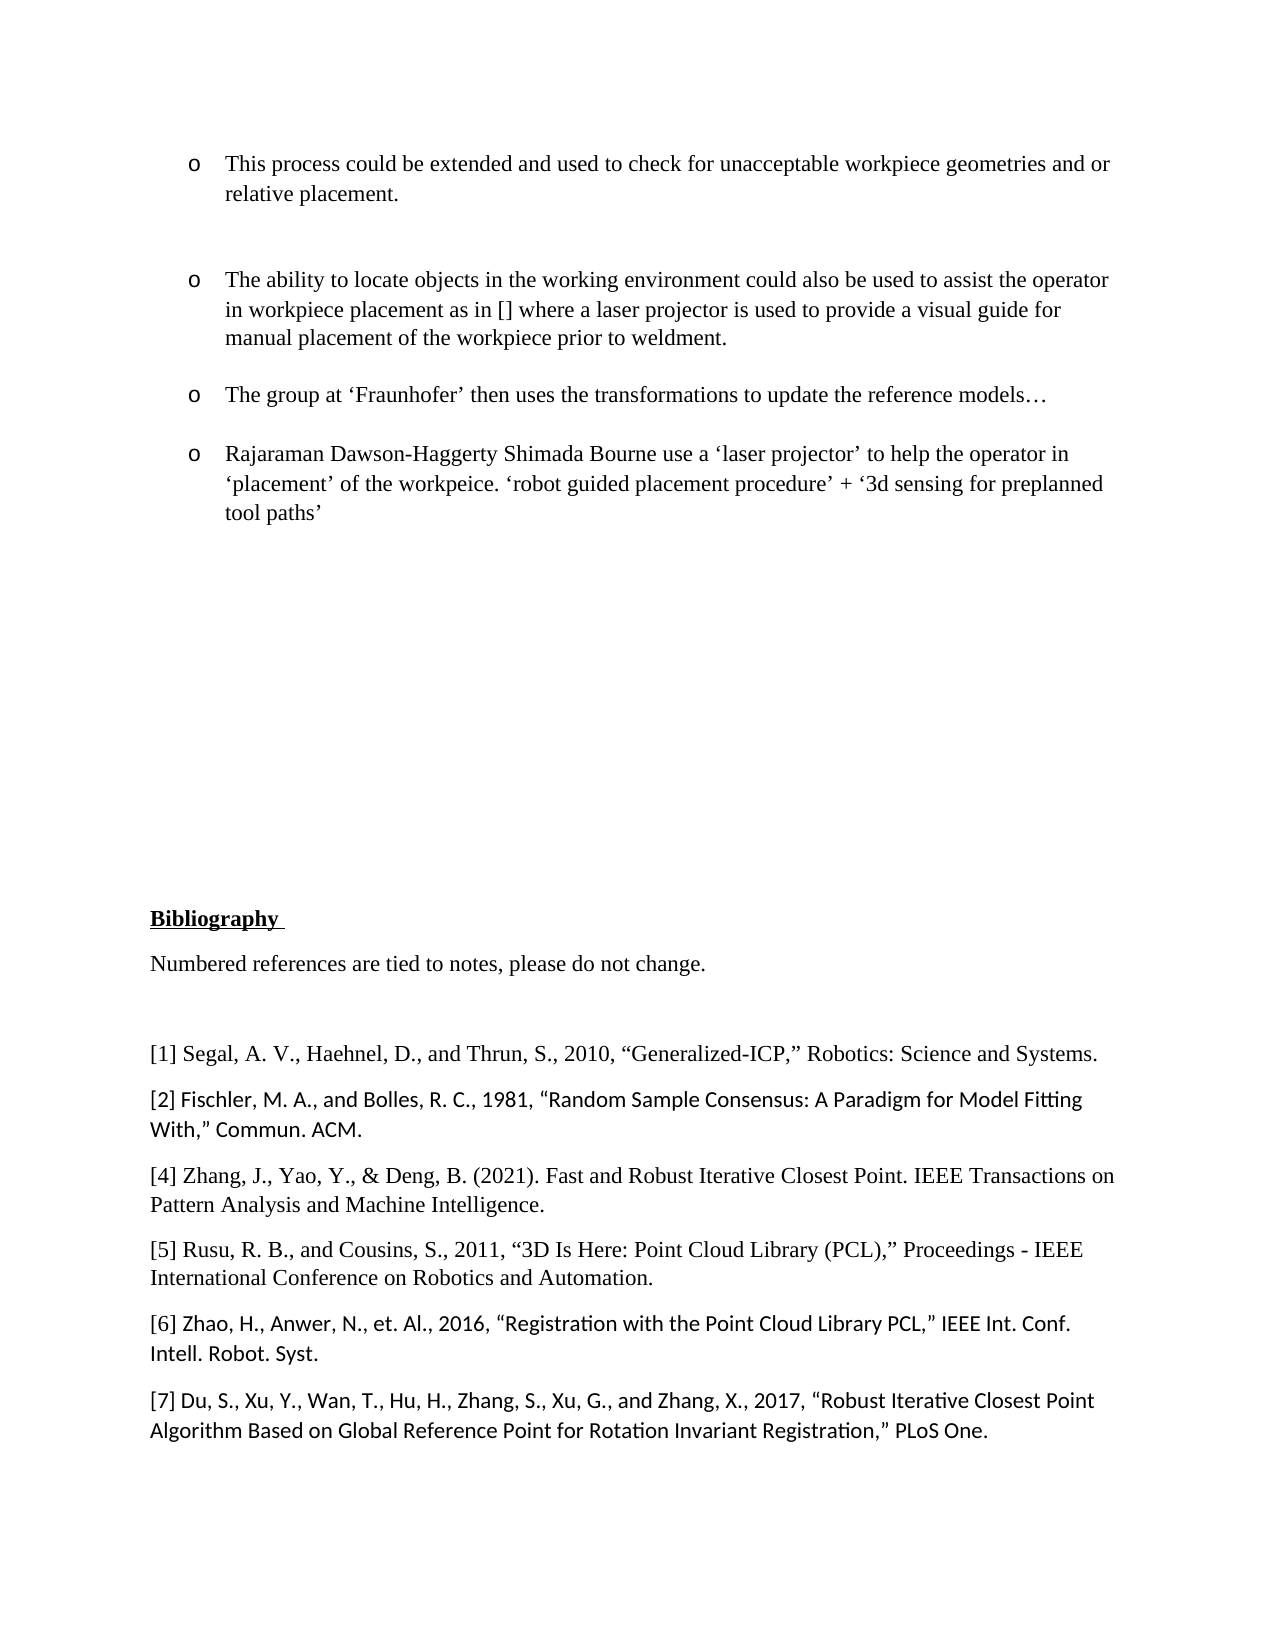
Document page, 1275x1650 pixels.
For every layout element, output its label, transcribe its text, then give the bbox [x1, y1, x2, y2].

text [1] Segal, A. V., Haehnel, D., and Thrun, S., 2010, “Generalized-ICP,” Robotics: Science and Systems. [150, 1040, 1125, 1066]
list Rajaraman Dawson-Haggerty Shimada Bourne use a ‘laser projector’ to help the operator in ‘placement’ of the workpeice. ‘robot guided placement procedure’ + ‘3d sensing for preplanned tool paths’ [187, 440, 1125, 525]
text [5] Rusu, R. B., and Cousins, S., 2011, “3D Is Here: Point Cloud Library (PCL),” Proceedings - IEEE International Conference on Robotics and Automation. [150, 1236, 1125, 1291]
list This process could be extended and used to check for unacceptable workpiece geometries and or relative placement. [187, 150, 1125, 207]
text [6] Zhao, H., Anwer, N., et. Al., 2016, “Registration with the Point Cloud Library PCL,” IEEE Int. Conf. Intell. Robot. Syst. [150, 1309, 1125, 1368]
text [2] Fischler, M. A., and Bolles, R. C., 1981, “Random Sample Consensus: A Paradigm for Model Fitting With,” Commun. ACM. [150, 1085, 1125, 1143]
text Numbered references are tied to notes, please do not change. [150, 950, 1125, 976]
text [4] Zhang, J., Yao, Y., & Deng, B. (2021). Fast and Robust Iterative Closest Point. IEEE Transactions on Pattern Analysis and Machine Intelligence. [150, 1162, 1125, 1217]
list The ability to locate objects in the working environment could also be used to assist the operator in workpiece placement as in [] where a laser projector is used to provide a visual guide for manual placement of the workpiece prior to weldment. [187, 266, 1125, 351]
text Bibliography [150, 905, 1125, 931]
list The group at ‘Fraunhofer’ then uses the transformations to update the reference models… [187, 381, 1125, 409]
text [7] Du, S., Xu, Y., Wan, T., Hu, H., Zhang, S., Xu, G., and Zhang, X., 2017, “Robust Iterative Closest Point Algorithm Based on Global Reference Point for Rotation Invariant Registration,” PLoS One. [150, 1386, 1125, 1445]
